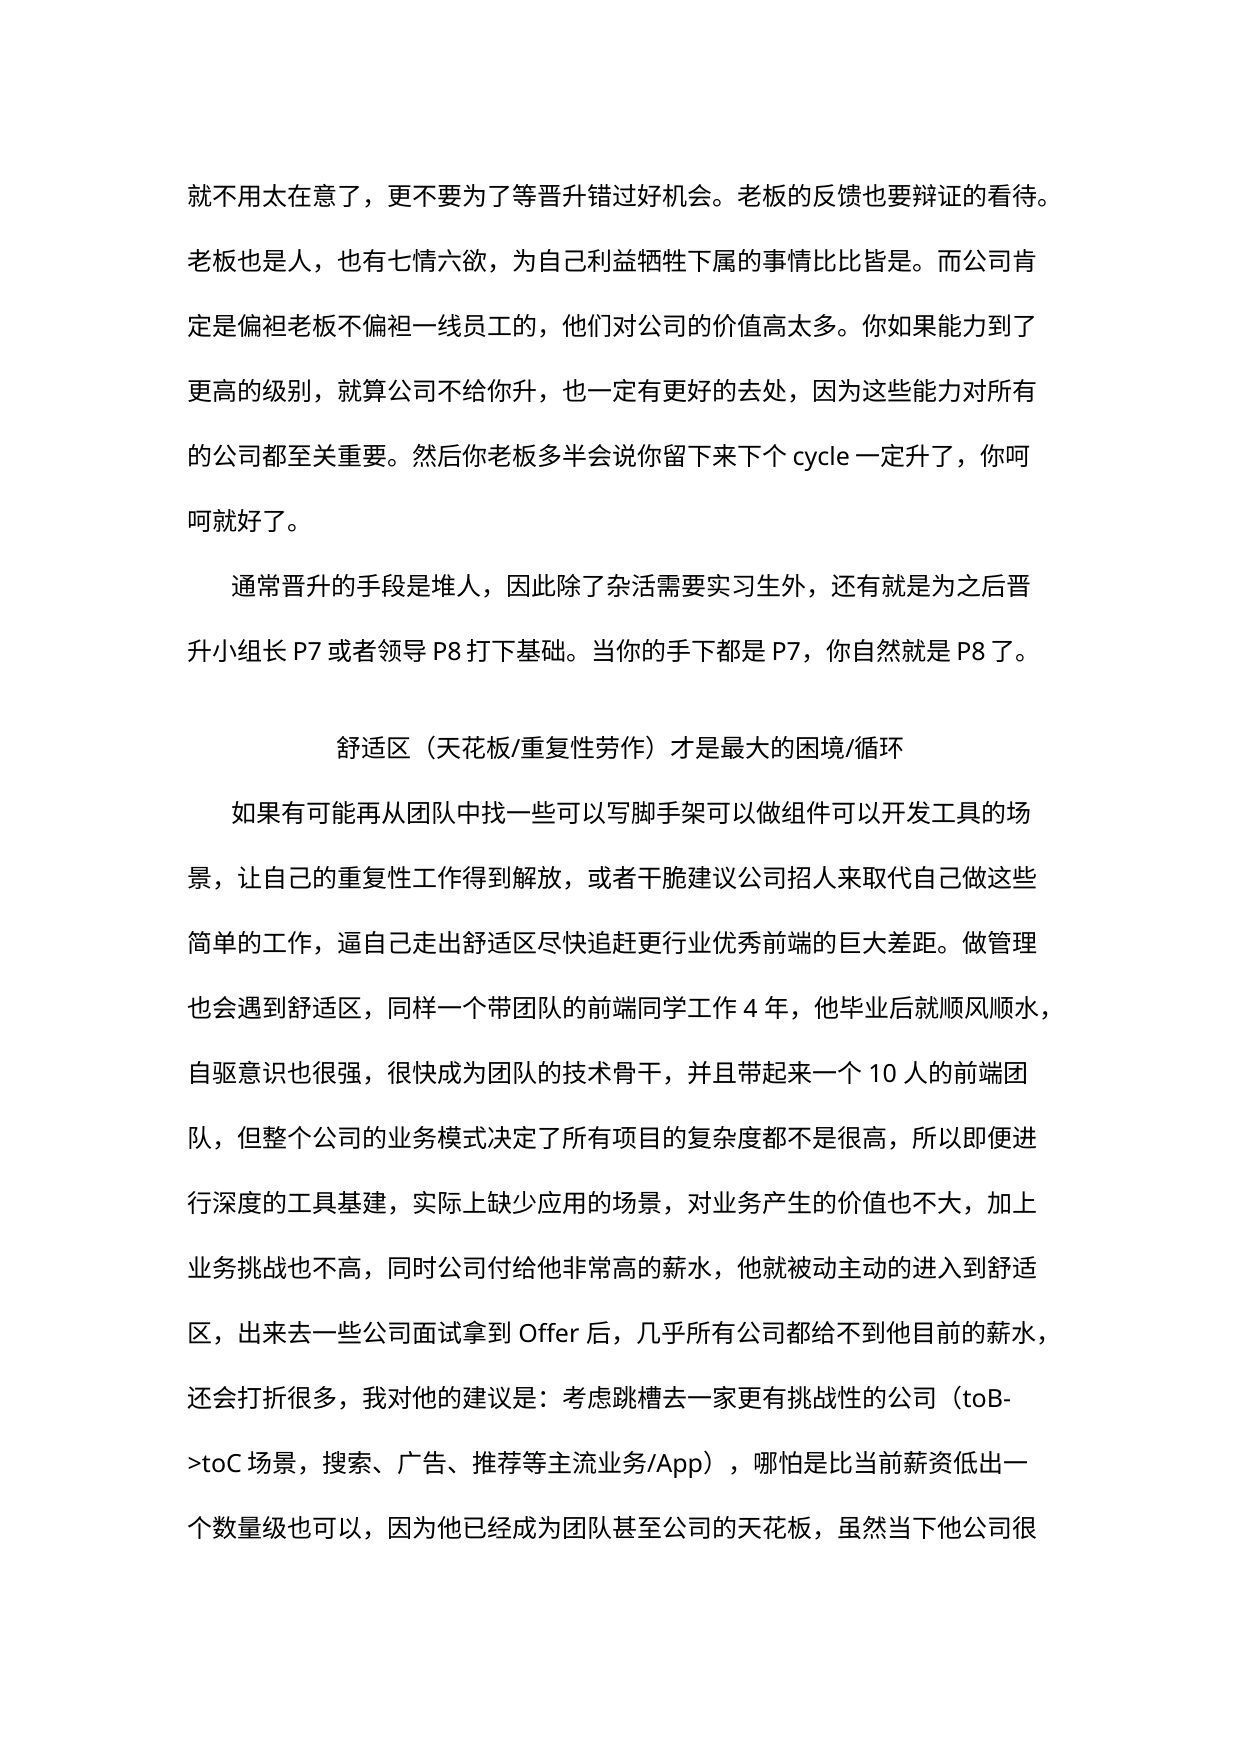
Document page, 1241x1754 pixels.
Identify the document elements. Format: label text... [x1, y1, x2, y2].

text 舒适区（天花板/重复性劳作）才是最大的困境/循环 [187, 714, 1053, 779]
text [187, 779, 1053, 1559]
text 通常晋升的手段是堆人，因此除了杂活需要实习生外，还有就是为之后晋升小组长P7或者领导P8打下基础。当你的手下都是P7，你自然就是P8了。 [187, 552, 1053, 682]
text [187, 162, 1053, 552]
